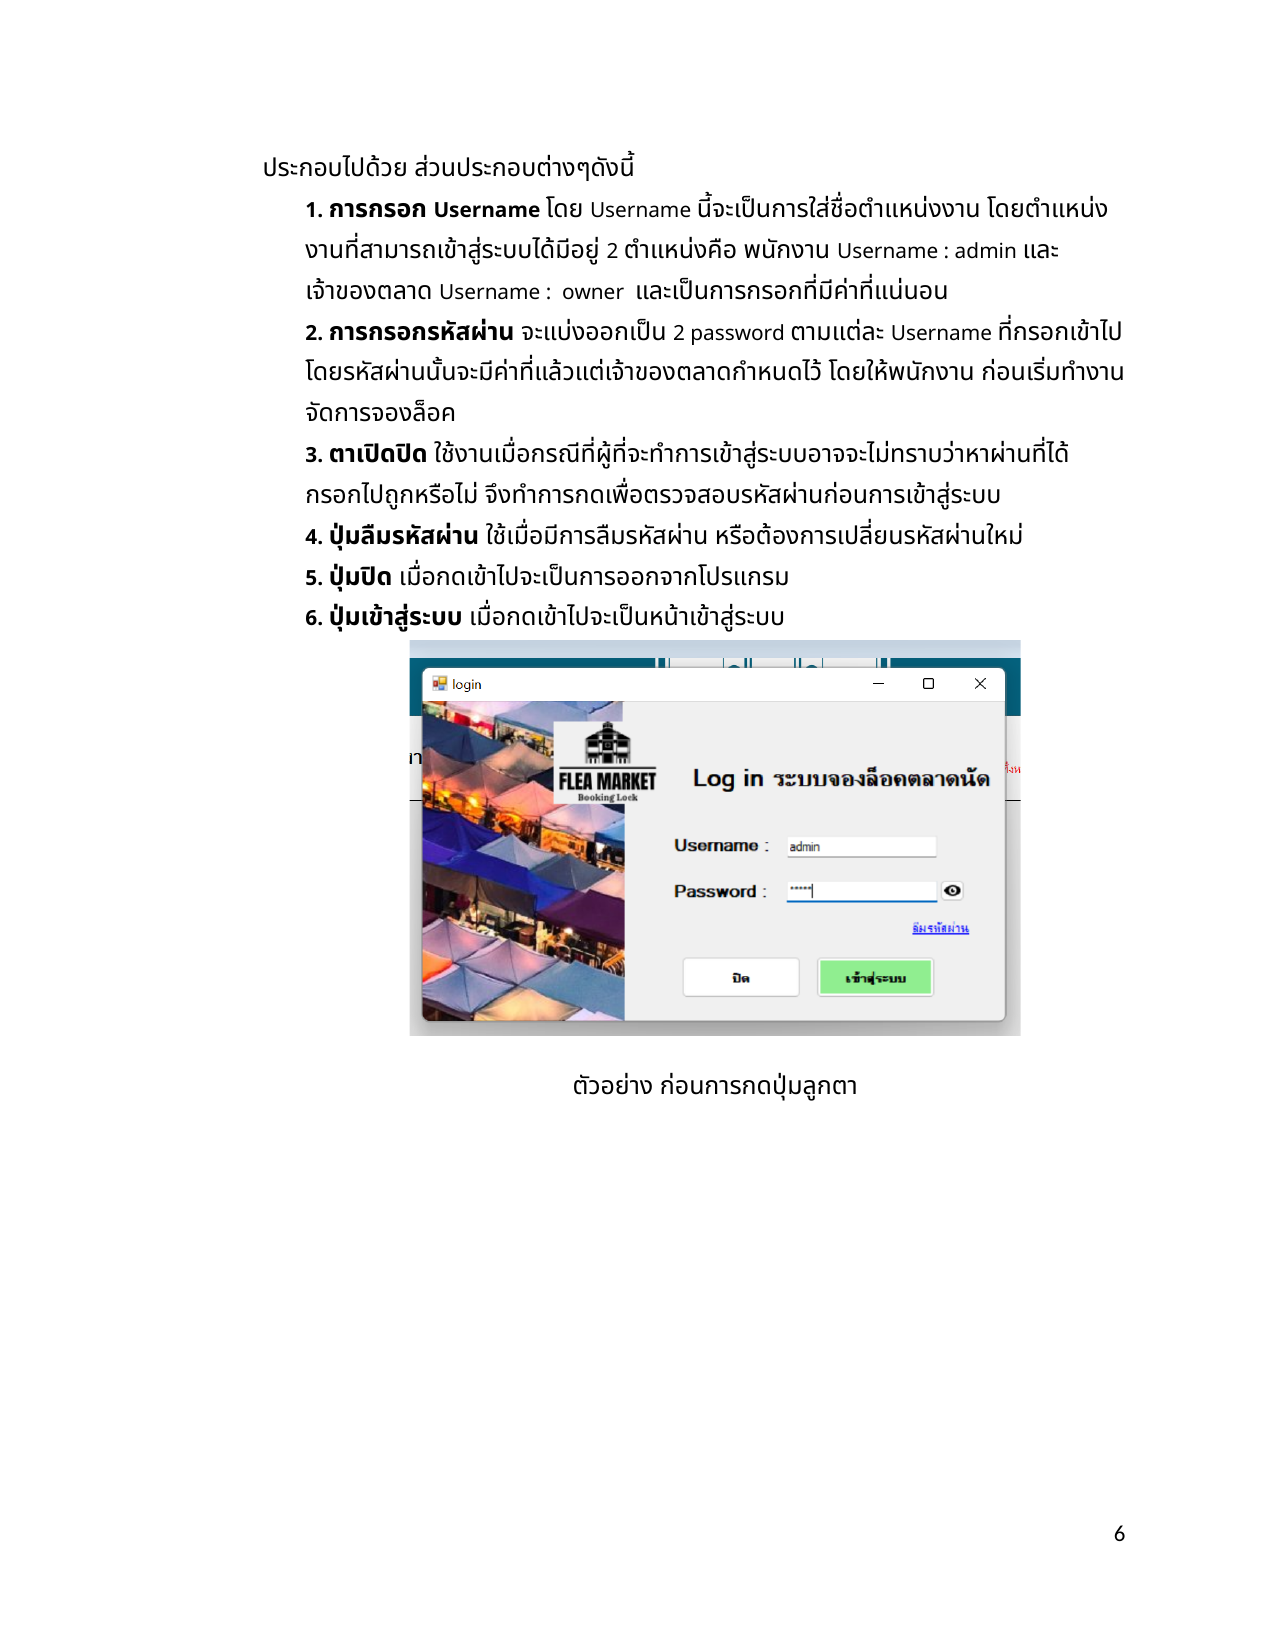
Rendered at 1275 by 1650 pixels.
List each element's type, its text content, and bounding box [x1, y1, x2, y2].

list 3. ตาเปิดปิด ใช้งานเมื่อกรณีที่ผู้ที่จะทำการเข้าสู่ระบบอาจจะไม่ทราบว่าหาผ่านที่ได้กรอกไปถูกหรือไม่ จึงทำการกดเพื่อตรวจสอบรหัสผ่านก่อนการเข้าสู่ระบบ [305, 436, 1125, 514]
list 1. การกรอก Username โดย Username นี้จะเป็นการใส่ชื่อตำแหน่งงาน โดยตำแหน่งงานที่สามารถเข้าสู่ระบบได้มีอยู่ 2 ตำแหน่งคือ พนักงาน Username : admin และ เจ้าของตลาด Username : owner และเป็นการกรอกที่มีค่าที่แน่นอน [305, 191, 1125, 310]
list ประกอบไปด้วย ส่วนประกอบต่างๆดังนี้ [262, 150, 1125, 188]
list 4. ปุ่มลืมรหัสผ่าน ใช้เมื่อมีการลืมรหัสผ่าน หรือต้องการเปลี่ยนรหัสผ่านใหม่ [305, 517, 1125, 555]
picture [409, 640, 1021, 1036]
list 5. ปุ่มปิด เมื่อกดเข้าไปจะเป็นการออกจากโปรแกรม [305, 558, 1125, 596]
list ตัวอย่าง ก่อนการกดปุ่มลูกตา [305, 1068, 1125, 1106]
list 6. ปุ่มเข้าสู่ระบบ เมื่อกดเข้าไปจะเป็นหน้าเข้าสู่ระบบ [305, 599, 1125, 637]
list 2. การกรอกรหัสผ่าน จะแบ่งออกเป็น 2 password ตามแต่ละ Username ที่กรอกเข้าไป โดยรหัสผ่านนั้นจะมีค่าที่แล้วแต่เจ้าของตลาดกำหนดไว้ โดยให้พนักงาน ก่อนเริ่มทำงานจัดการจองล็อค [305, 313, 1125, 433]
